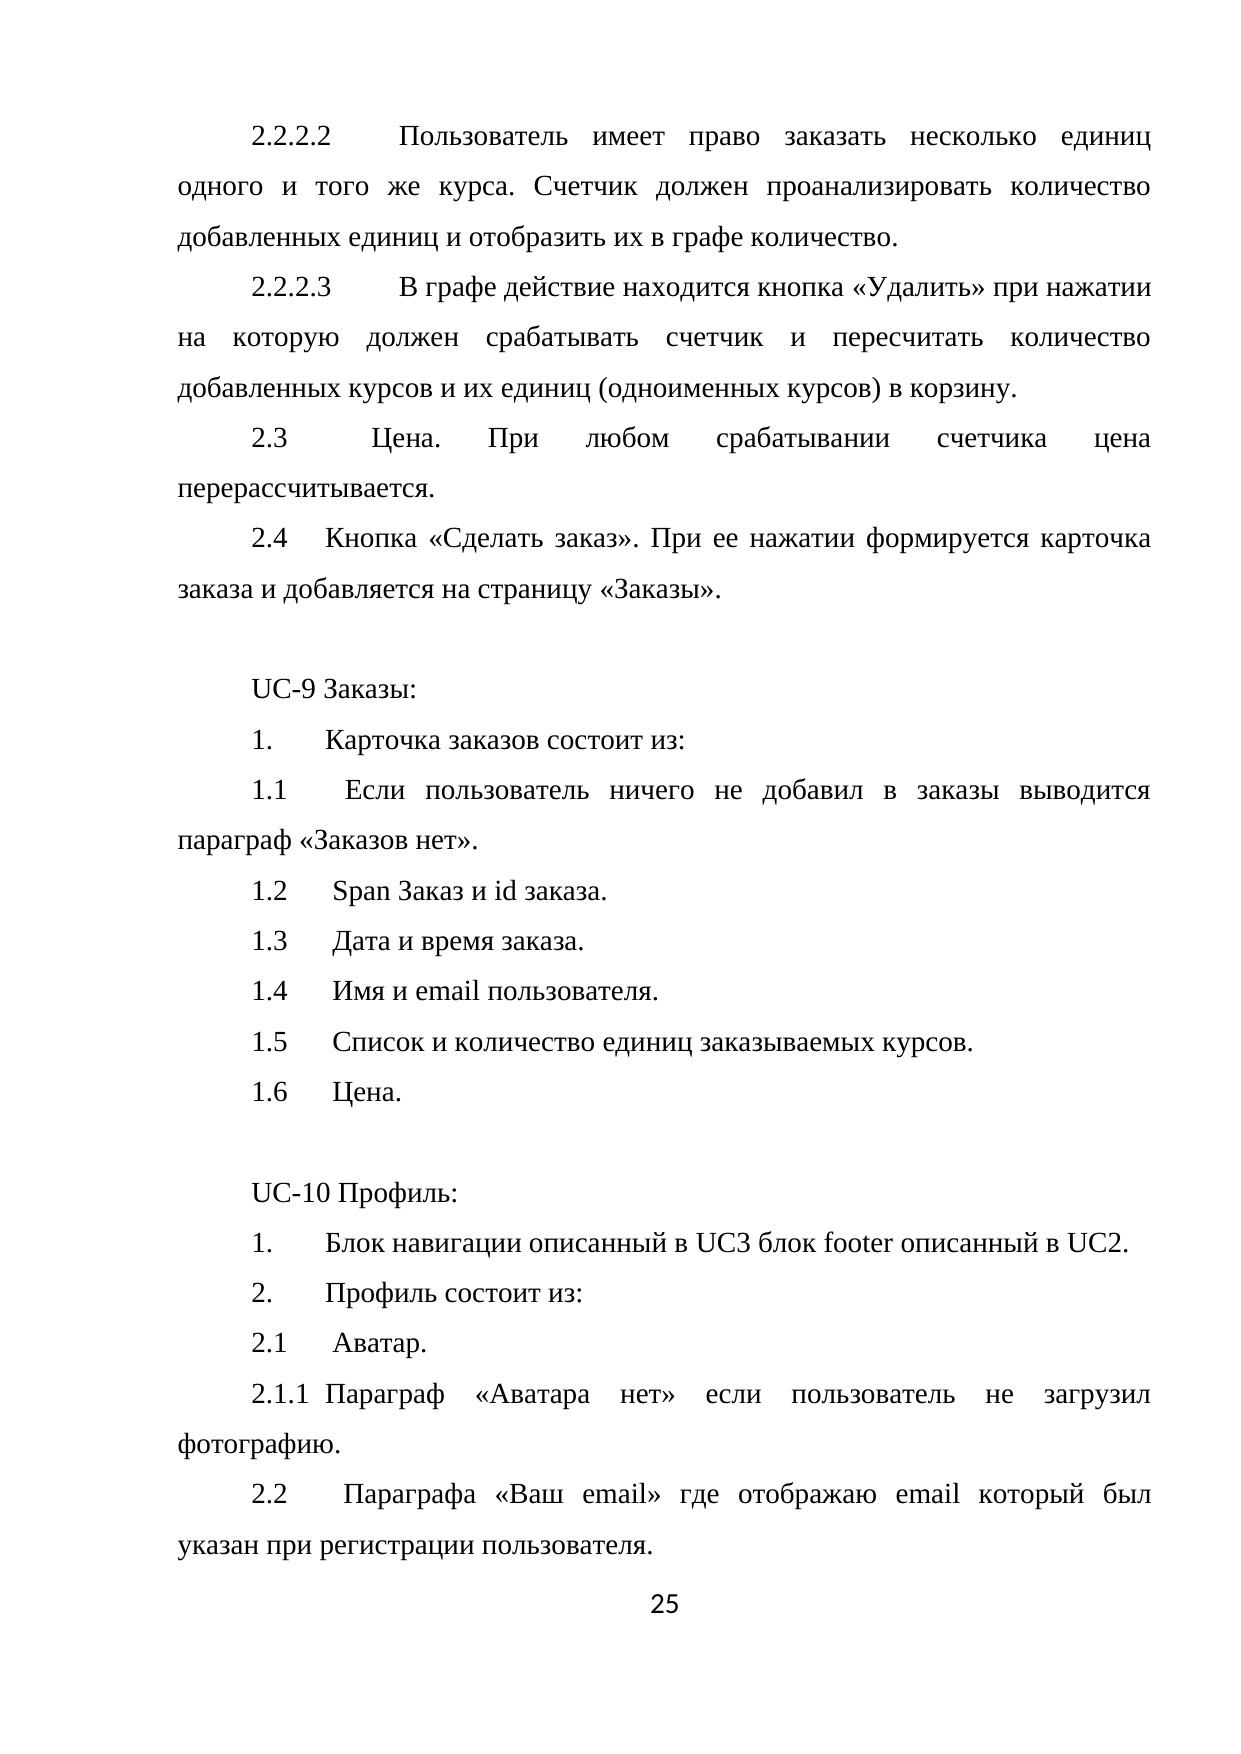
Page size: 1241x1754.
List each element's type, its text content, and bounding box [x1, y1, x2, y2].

list Профиль состоит из: [177, 1275, 1152, 1309]
list Кнопка «Сделать заказ». При ее нажатии формируется карточка заказа и добавляется на страницу «Заказы». [177, 521, 1152, 604]
list Span Заказ и id заказа. [177, 873, 1152, 906]
list В графе действие находится кнопка «Удалить» при нажатии на которую должен срабатывать счетчик и пересчитать количество добавленных курсов и их единиц (одноименных курсов) в корзину. [177, 269, 1152, 403]
list Имя и email пользователя. [177, 973, 1152, 1007]
text UC-9 Заказы: [177, 672, 1152, 705]
list Цена. При любом срабатывании счетчика цена перерассчитывается. [177, 420, 1152, 504]
list Аватар. [177, 1326, 1152, 1359]
list Дата и время заказа. [177, 923, 1152, 957]
text UC-10 Профиль: [177, 1175, 1152, 1208]
list Если пользователь ничего не добавил в заказы выводится параграф «Заказов нет». [177, 772, 1152, 856]
list Пользователь имеет право заказать несколько единиц одного и того же курса. Счетчик должен проанализировать количество добавленных единиц и отобразить их в графе количество. [177, 118, 1152, 252]
list Цена. [177, 1074, 1152, 1108]
list Карточка заказов состоит из: [177, 722, 1152, 755]
list Параграф «Аватара нет» если пользователь не загрузил фотографию. [177, 1376, 1152, 1460]
list Параграфа «Ваш email» где отображаю email который был указан при регистрации пользователя. [177, 1477, 1152, 1560]
list Список и количество единиц заказываемых курсов. [177, 1024, 1152, 1057]
list Блок навигации описанный в UC3 блок footer описанный в UC2. [177, 1225, 1152, 1258]
